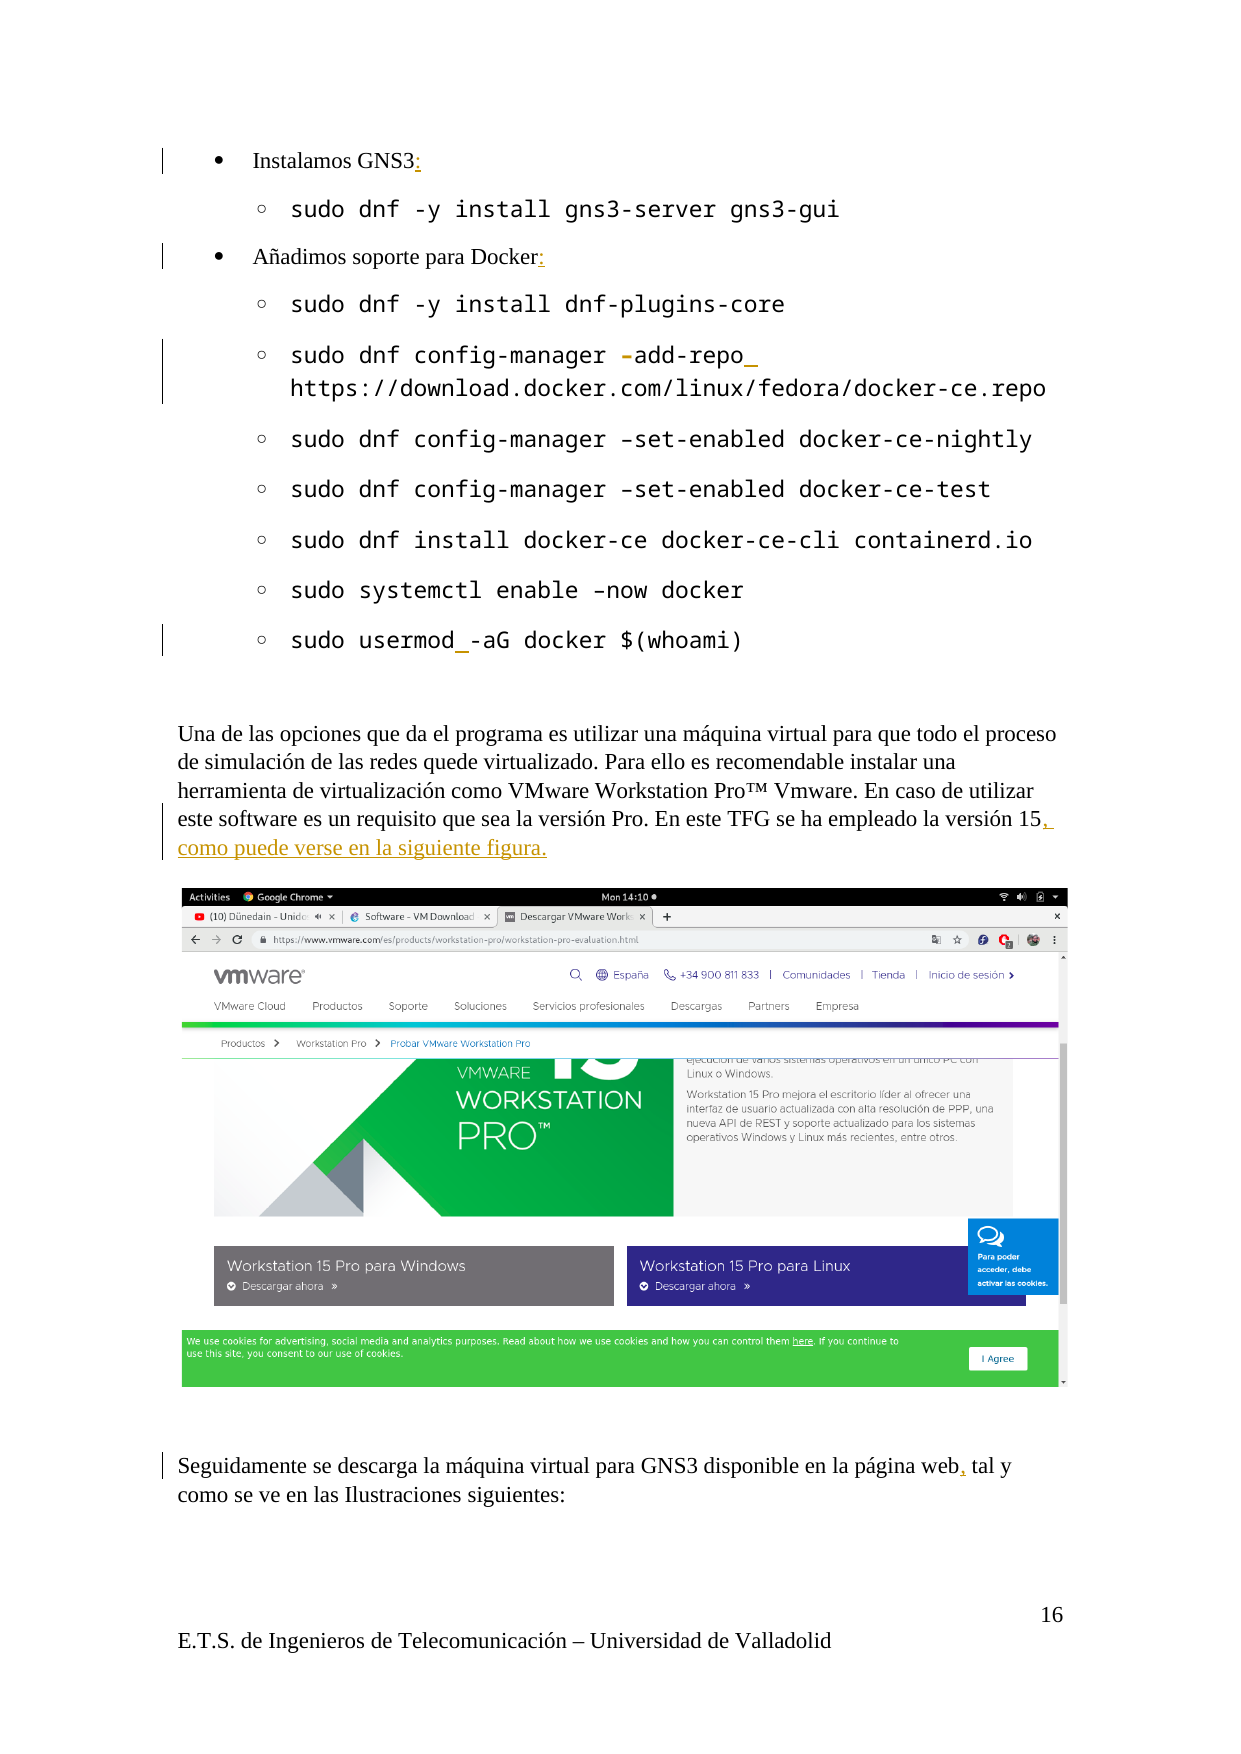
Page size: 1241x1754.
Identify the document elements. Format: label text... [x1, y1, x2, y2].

text Seguidamente se descarga la máquina virtual para GNS3 disponible en la página web tal y como se ve en las Ilustraciones siguientes: [177, 1452, 1063, 1507]
list Añadimos soporte para Docker [215, 243, 1063, 269]
list sudo dnf -y install dnf-plugins-core [252, 288, 1063, 319]
list sudo dnf config-manager –set-enabled docker-ce-nightly [252, 423, 1063, 454]
text Una de las opciones que da el programa es utilizar una máquina virtual para que todo el proceso de simulación de las redes quede virtualizado. Para ello es recomendable instalar una herramienta de virtualización como VMware Workstation Pro™ Vmware. En caso de utilizar este software es un requisito que sea la versión Pro. En este TFG se ha empleado la versión 15 [177, 720, 1063, 860]
list sudo usermod-aG docker $(whoami) [252, 624, 1063, 656]
list sudo dnf install docker-ce docker-ce-cli containerd.io [252, 524, 1063, 555]
list sudo dnf -y install gns3-server gns3-gui [252, 193, 1063, 224]
list sudo systemctl enable –now docker [252, 574, 1063, 605]
list Instalamos GNS3 [215, 148, 1063, 174]
picture [181, 888, 1068, 1387]
list sudo dnf config-manager –set-enabled docker-ce-test [252, 473, 1063, 504]
list sudo dnf config-manager –add-repohttps://download.docker.com/linux/fedora/docker-ce.repo [252, 339, 1063, 404]
